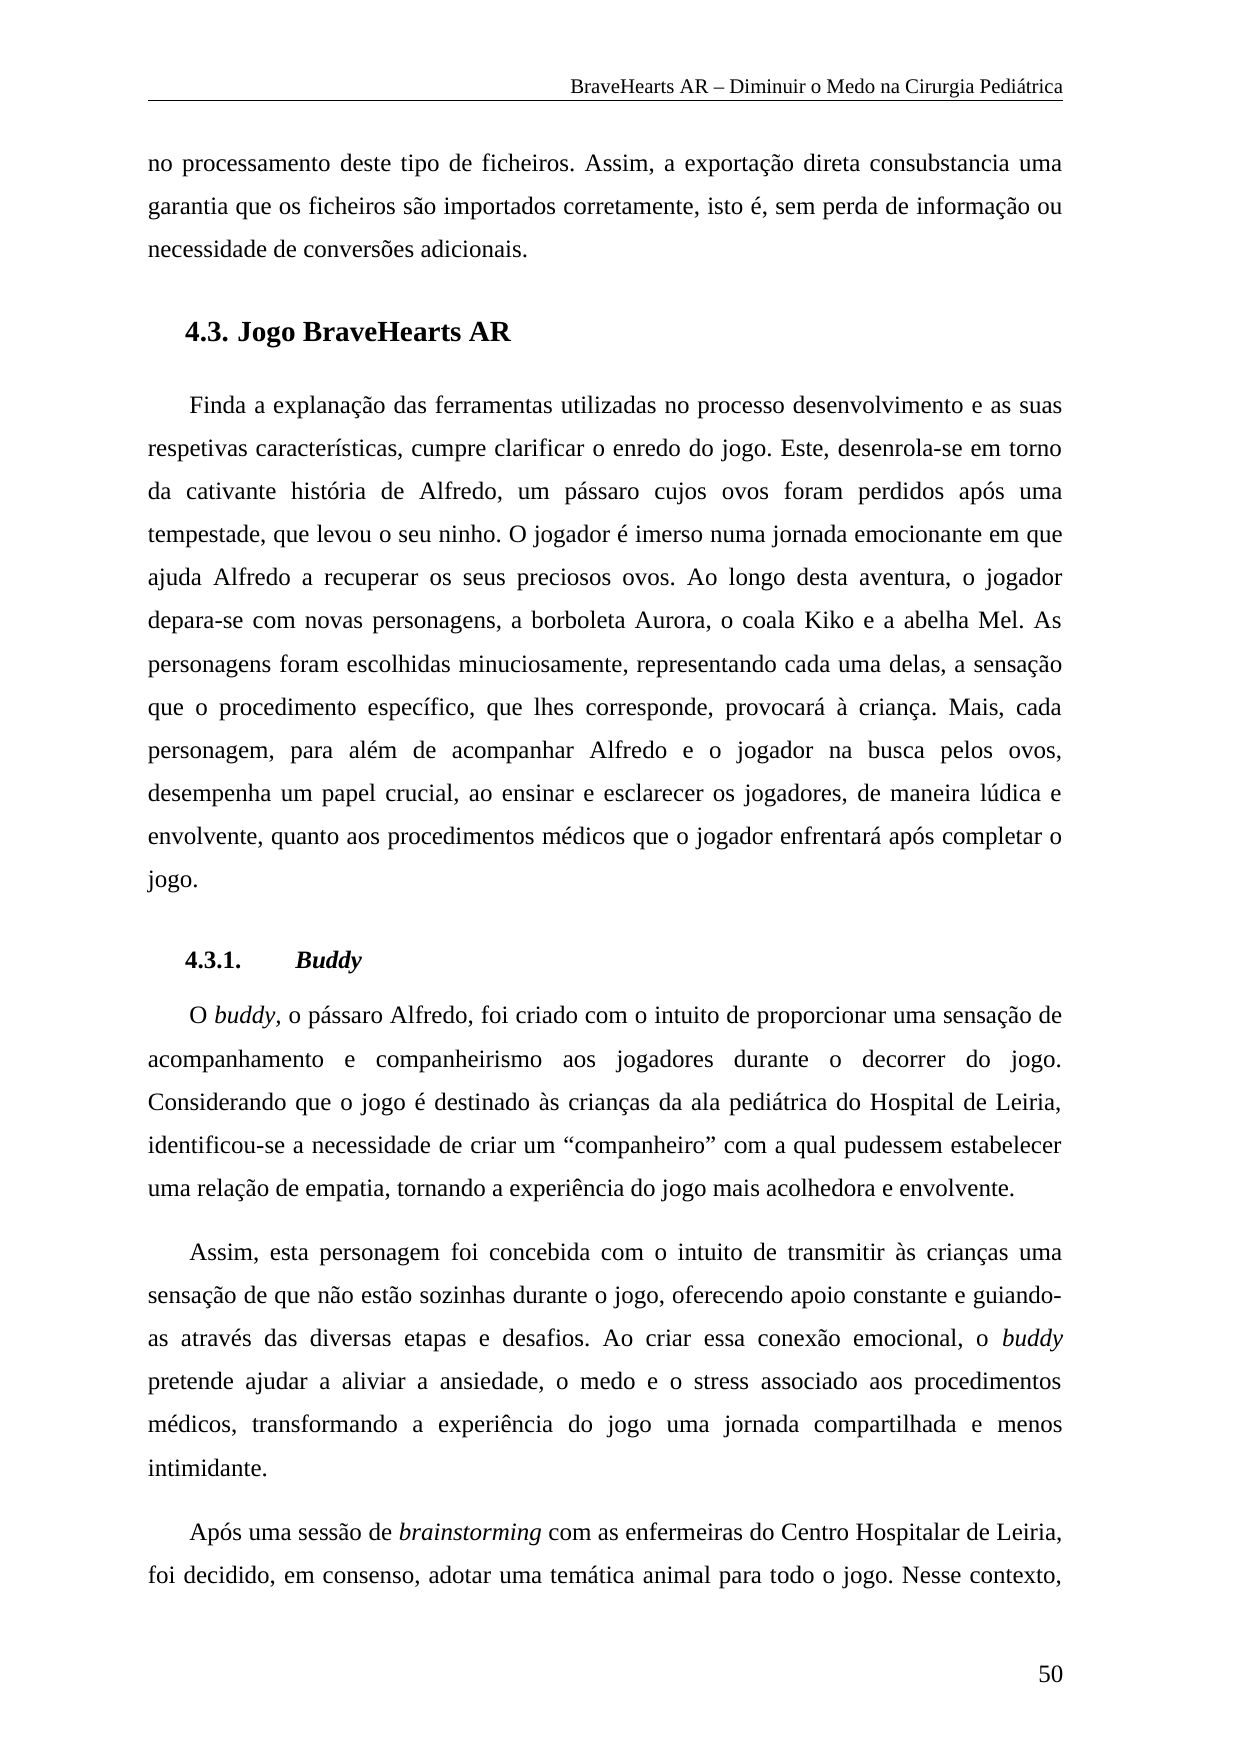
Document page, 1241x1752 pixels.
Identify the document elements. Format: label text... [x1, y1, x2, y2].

subtitle Jogo BraveHearts AR [185, 314, 1063, 348]
subtitle Buddy [185, 945, 1063, 974]
text O buddy, o pássaro Alfredo, foi criado com o intuito de proporcionar uma sensação de acompanhamento e companheirismo aos jogadores durante o decorrer do jogo. Considerando que o jogo é destinado às crianças da ala pediátrica do Hospital de Leiria, identificou-se a necessidade de criar um “companheiro” com a qual pudessem estabelecer uma relação de empatia, tornando a experiência do jogo mais acolhedora e envolvente. [148, 1001, 1063, 1202]
text Assim, esta personagem foi concebida com o intuito de transmitir às crianças uma sensação de que não estão sozinhas durante o jogo, oferecendo apoio constante e guiando-as através das diversas etapas e desafios. Ao criar essa conexão emocional, o buddy pretende ajudar a aliviar a ansiedade, o medo e o stress associado aos procedimentos médicos, transformando a experiência do jogo uma jornada compartilhada e menos intimidante. [148, 1237, 1063, 1481]
text Finda a explanação das ferramentas utilizadas no processo desenvolvimento e as suas respetivas características, cumpre clarificar o enredo do jogo. Este, desenrola-se em torno da cativante história de Alfredo, um pássaro cujos ovos foram perdidos após uma tempestade, que levou o seu ninho. O jogador é imerso numa jornada emocionante em que ajuda Alfredo a recuperar os seus preciosos ovos. Ao longo desta aventura, o jogador depara-se com novas personagens, a borboleta Aurora, o coala Kiko e a abelha Mel. As personagens foram escolhidas minuciosamente, representando cada uma delas, a sensação que o procedimento específico, que lhes corresponde, provocará à criança. Mais, cada personagem, para além de acompanhar Alfredo e o jogador na busca pelos ovos, desempenha um papel crucial, ao ensinar e esclarecer os jogadores, de maneira lúdica e envolvente, quanto aos procedimentos médicos que o jogador enfrentará após completar o jogo. [148, 390, 1063, 893]
